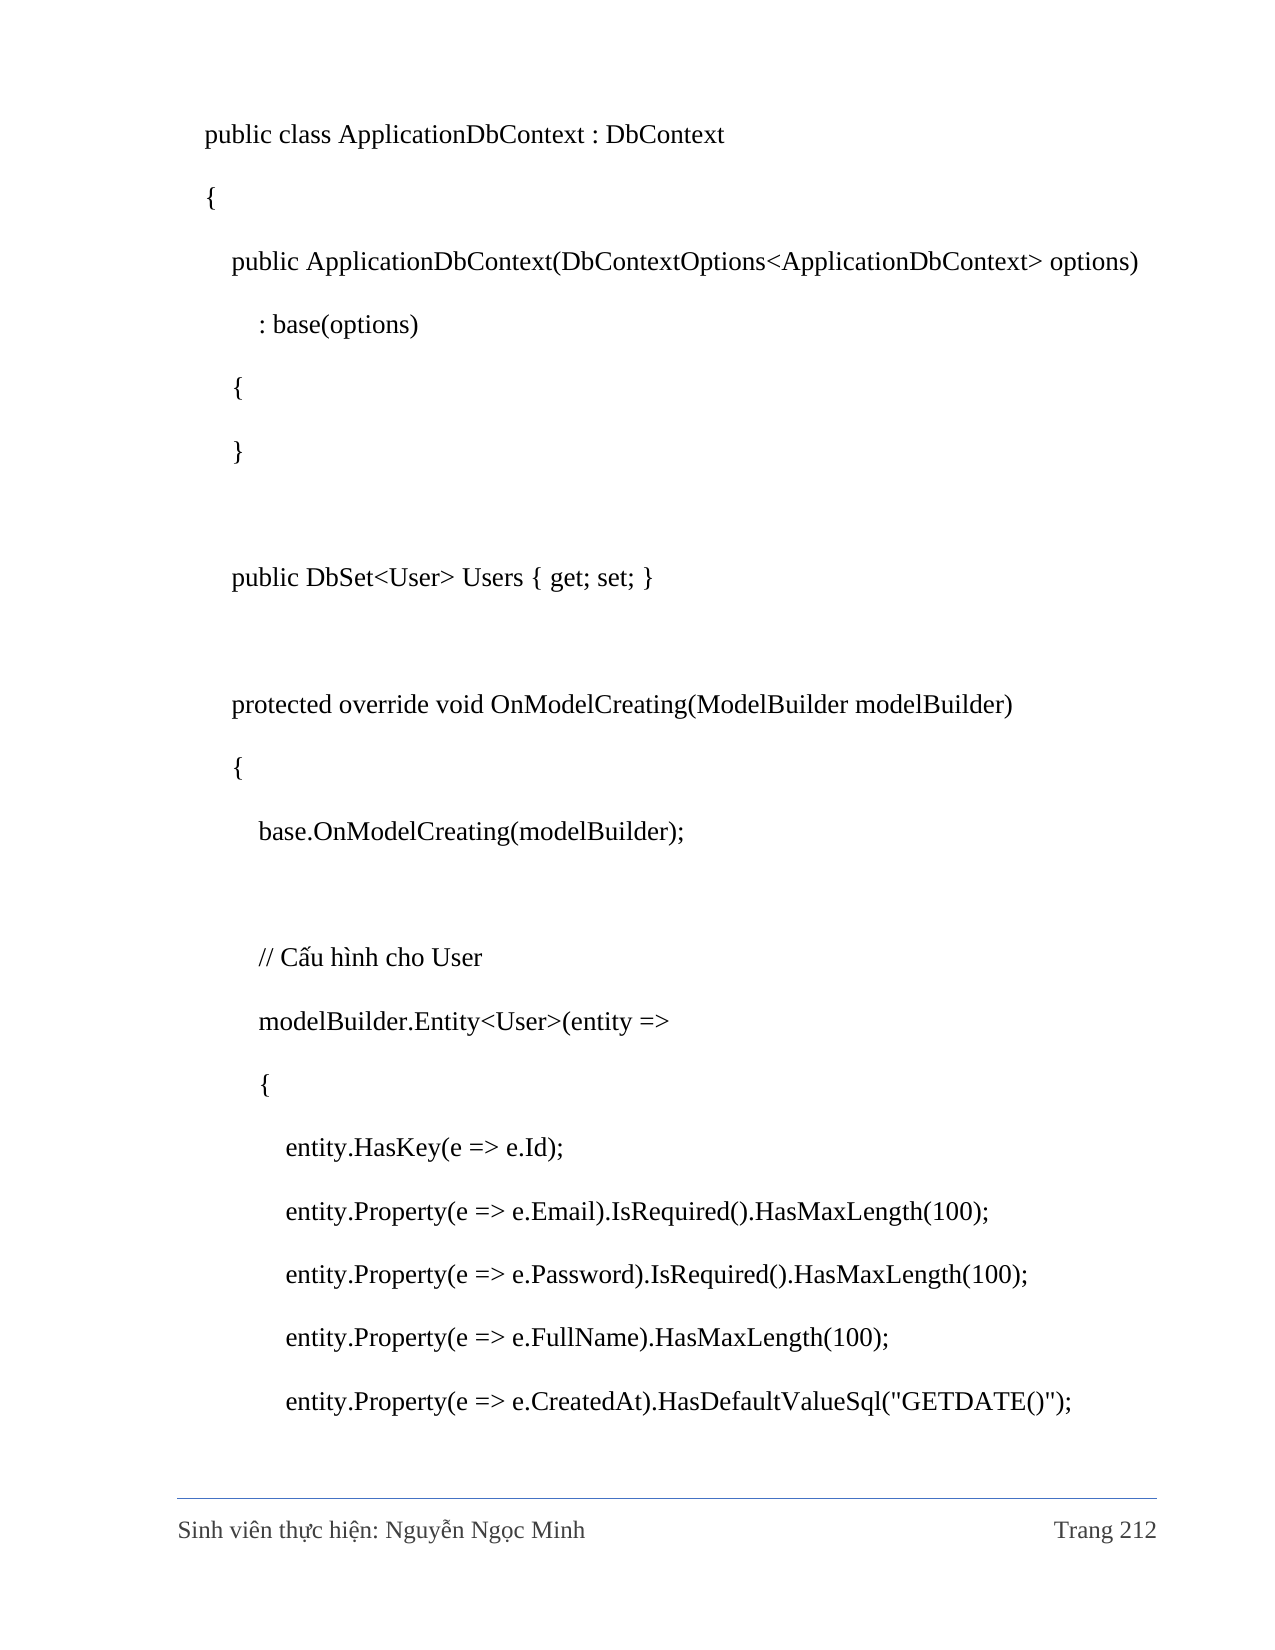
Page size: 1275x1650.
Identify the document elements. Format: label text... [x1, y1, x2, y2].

text public class ApplicationDbContext : DbContext [177, 118, 1157, 149]
text base.OnModelCreating(modelBuilder); [177, 815, 1157, 846]
text entity.HasKey(e => e.Id); [177, 1131, 1157, 1163]
text { [177, 751, 1157, 783]
text } [177, 435, 1157, 466]
text entity.Property(e => e.FullName).HasMaxLength(100); [177, 1321, 1157, 1353]
text public DbSet<User> Users { get; set; } [177, 561, 1157, 593]
text entity.Property(e => e.CreatedAt).HasDefaultValueSql("GETDATE()"); [177, 1385, 1157, 1416]
text // Cấu hình cho User [177, 941, 1157, 973]
text public ApplicationDbContext(DbContextOptions<ApplicationDbContext> options) [177, 245, 1157, 276]
text modelBuilder.Entity<User>(entity => [177, 1005, 1157, 1036]
text : base(options) [177, 308, 1157, 339]
text { [177, 1068, 1157, 1099]
text entity.Property(e => e.Email).IsRequired().HasMaxLength(100); [177, 1195, 1157, 1226]
text entity.Property(e => e.Password).IsRequired().HasMaxLength(100); [177, 1258, 1157, 1289]
text protected override void OnModelCreating(ModelBuilder modelBuilder) [177, 688, 1157, 719]
text { [177, 371, 1157, 403]
text { [177, 181, 1157, 213]
